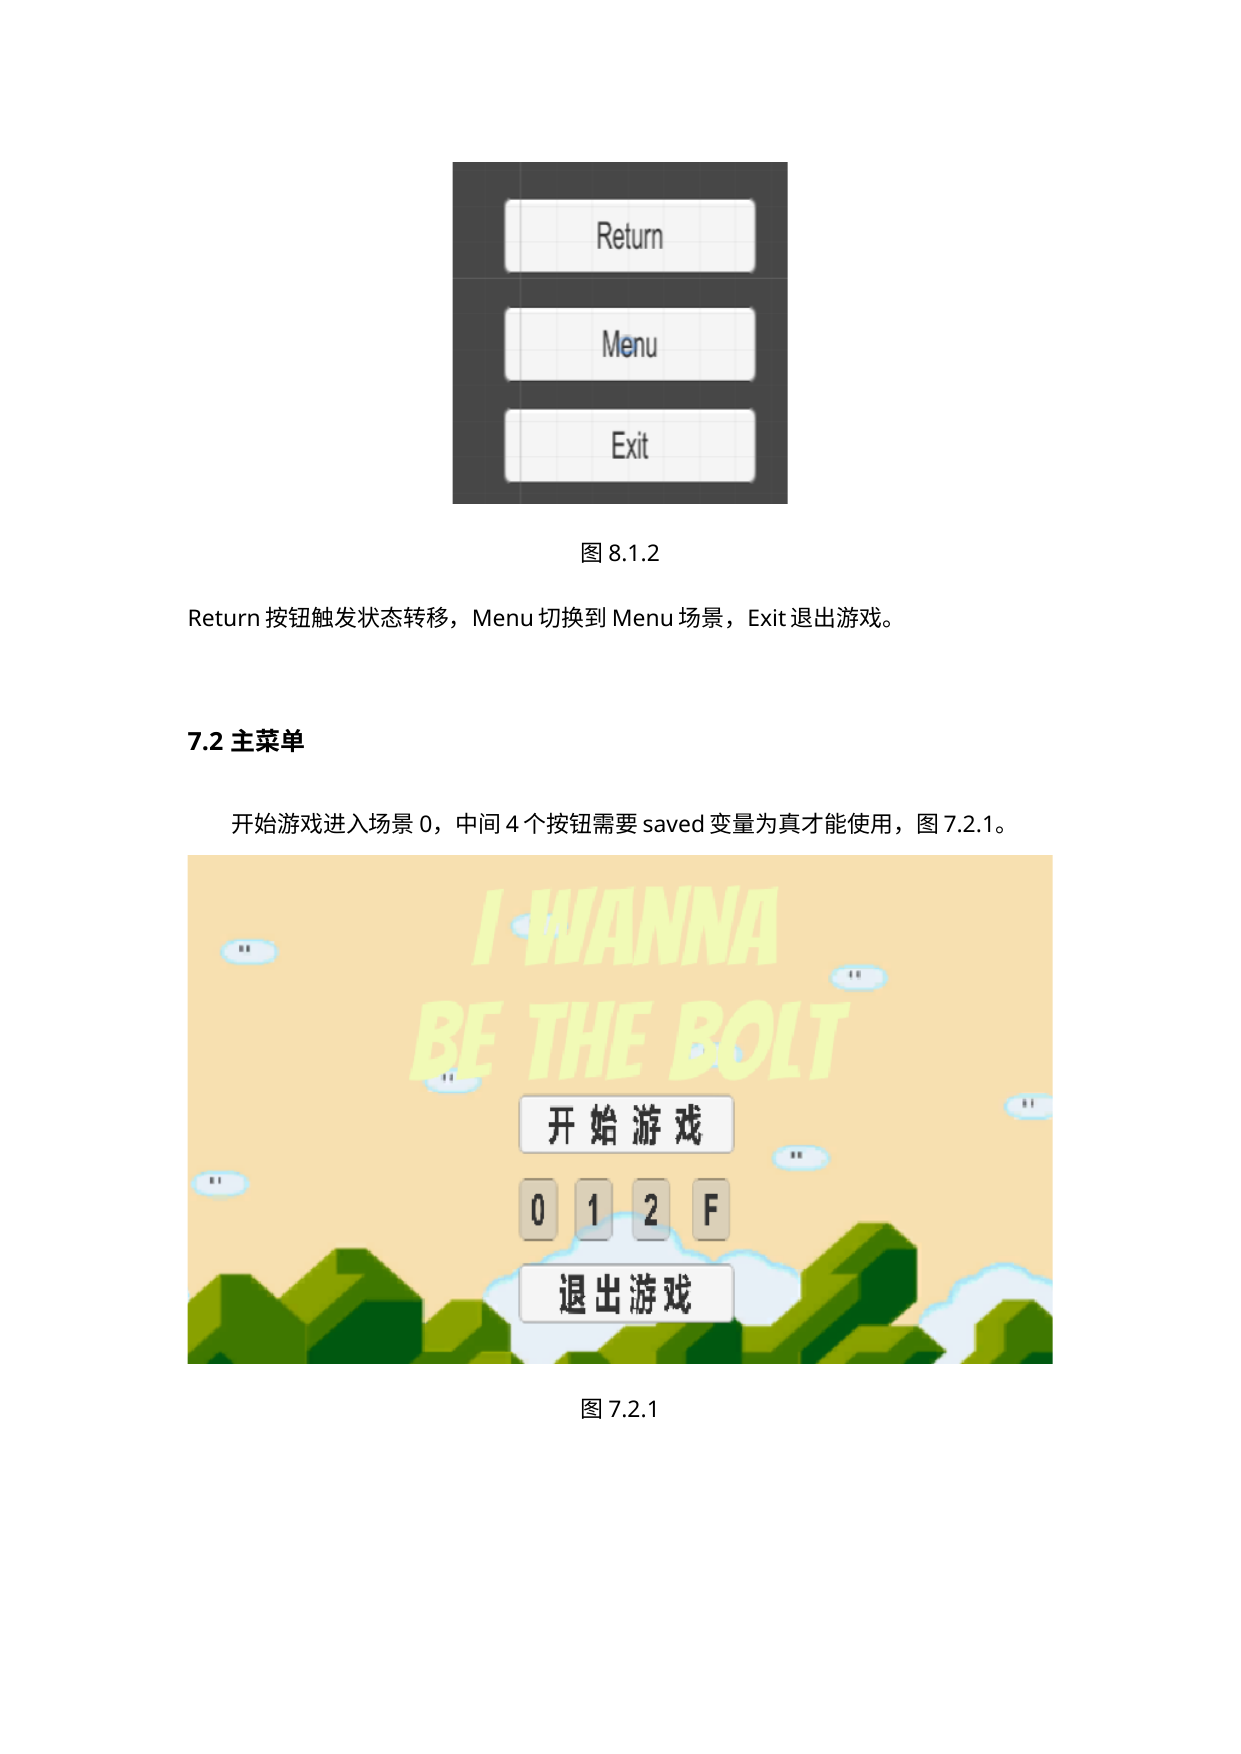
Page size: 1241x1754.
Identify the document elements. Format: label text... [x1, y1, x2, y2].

text Return按钮触发状态转移，Menu切换到Menu场景，Exit退出游戏。 [187, 584, 1053, 649]
text 图8.1.2 [187, 519, 1053, 584]
text 图7.2.1 [187, 1376, 1053, 1441]
text 开始游戏进入场景0，中间4个按钮需要saved变量为真才能使用，图7.2.1。 [187, 791, 1053, 855]
subtitle 7.2 主菜单 [187, 707, 1053, 772]
picture [187, 855, 1053, 1364]
picture [452, 162, 788, 504]
